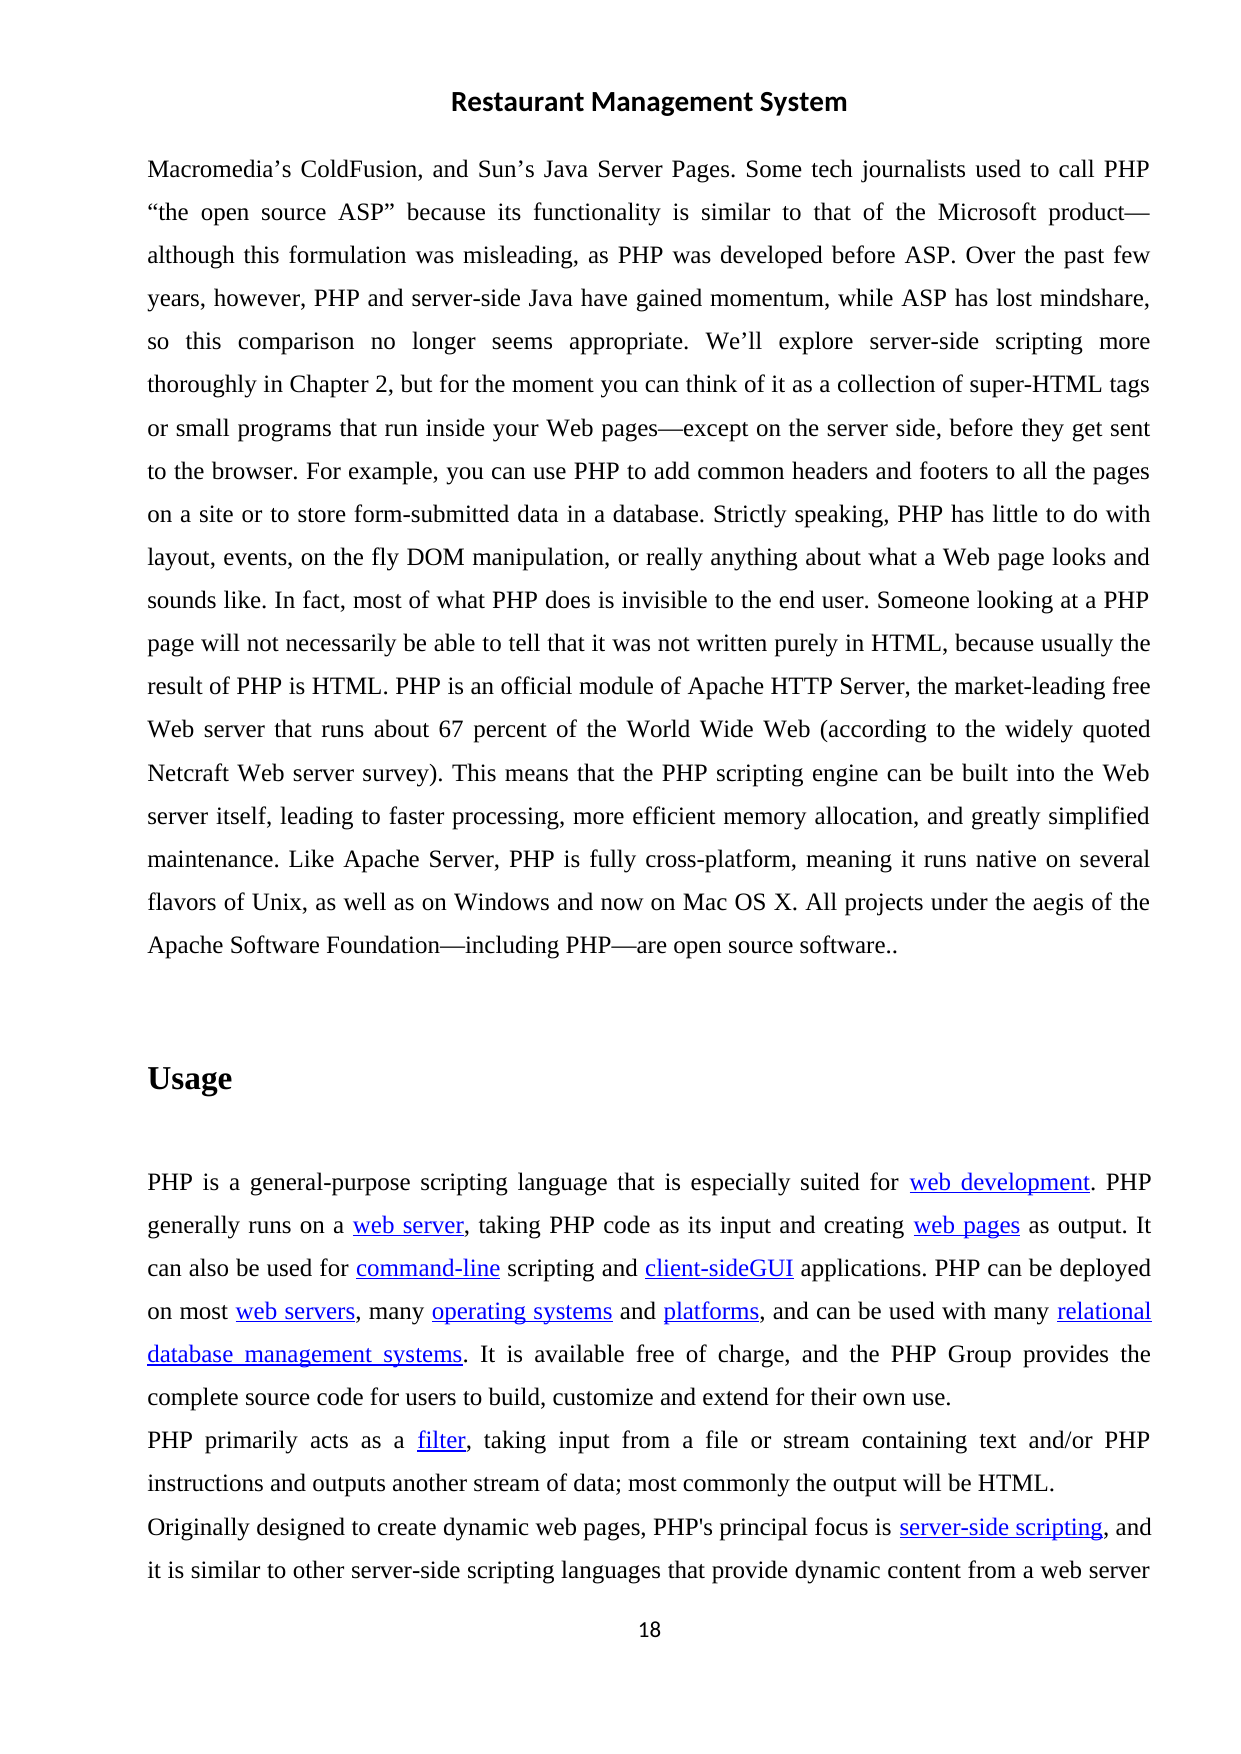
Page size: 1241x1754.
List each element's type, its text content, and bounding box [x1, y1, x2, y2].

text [147, 154, 1152, 959]
text PHP primarily acts as a filter, taking input from a file or stream containing text and/or PHP instructions and outputs another stream of data; most commonly the output will be HTML. [147, 1425, 1152, 1497]
subtitle Usage [147, 1058, 1152, 1096]
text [147, 1512, 1152, 1583]
text PHP is a general-purpose scripting language that is especially suited for web development. PHP generally runs on a web server, taking PHP code as its input and creating web pages as output. It can also be used for command-line scripting and client-sideGUI applications. PHP can be deployed on most web servers, many operating systems and platforms, and can be used with many relational database management systems. It is available free of charge, and the PHP Group provides the complete source code for users to build, customize and extend for their own use. [147, 1167, 1152, 1411]
